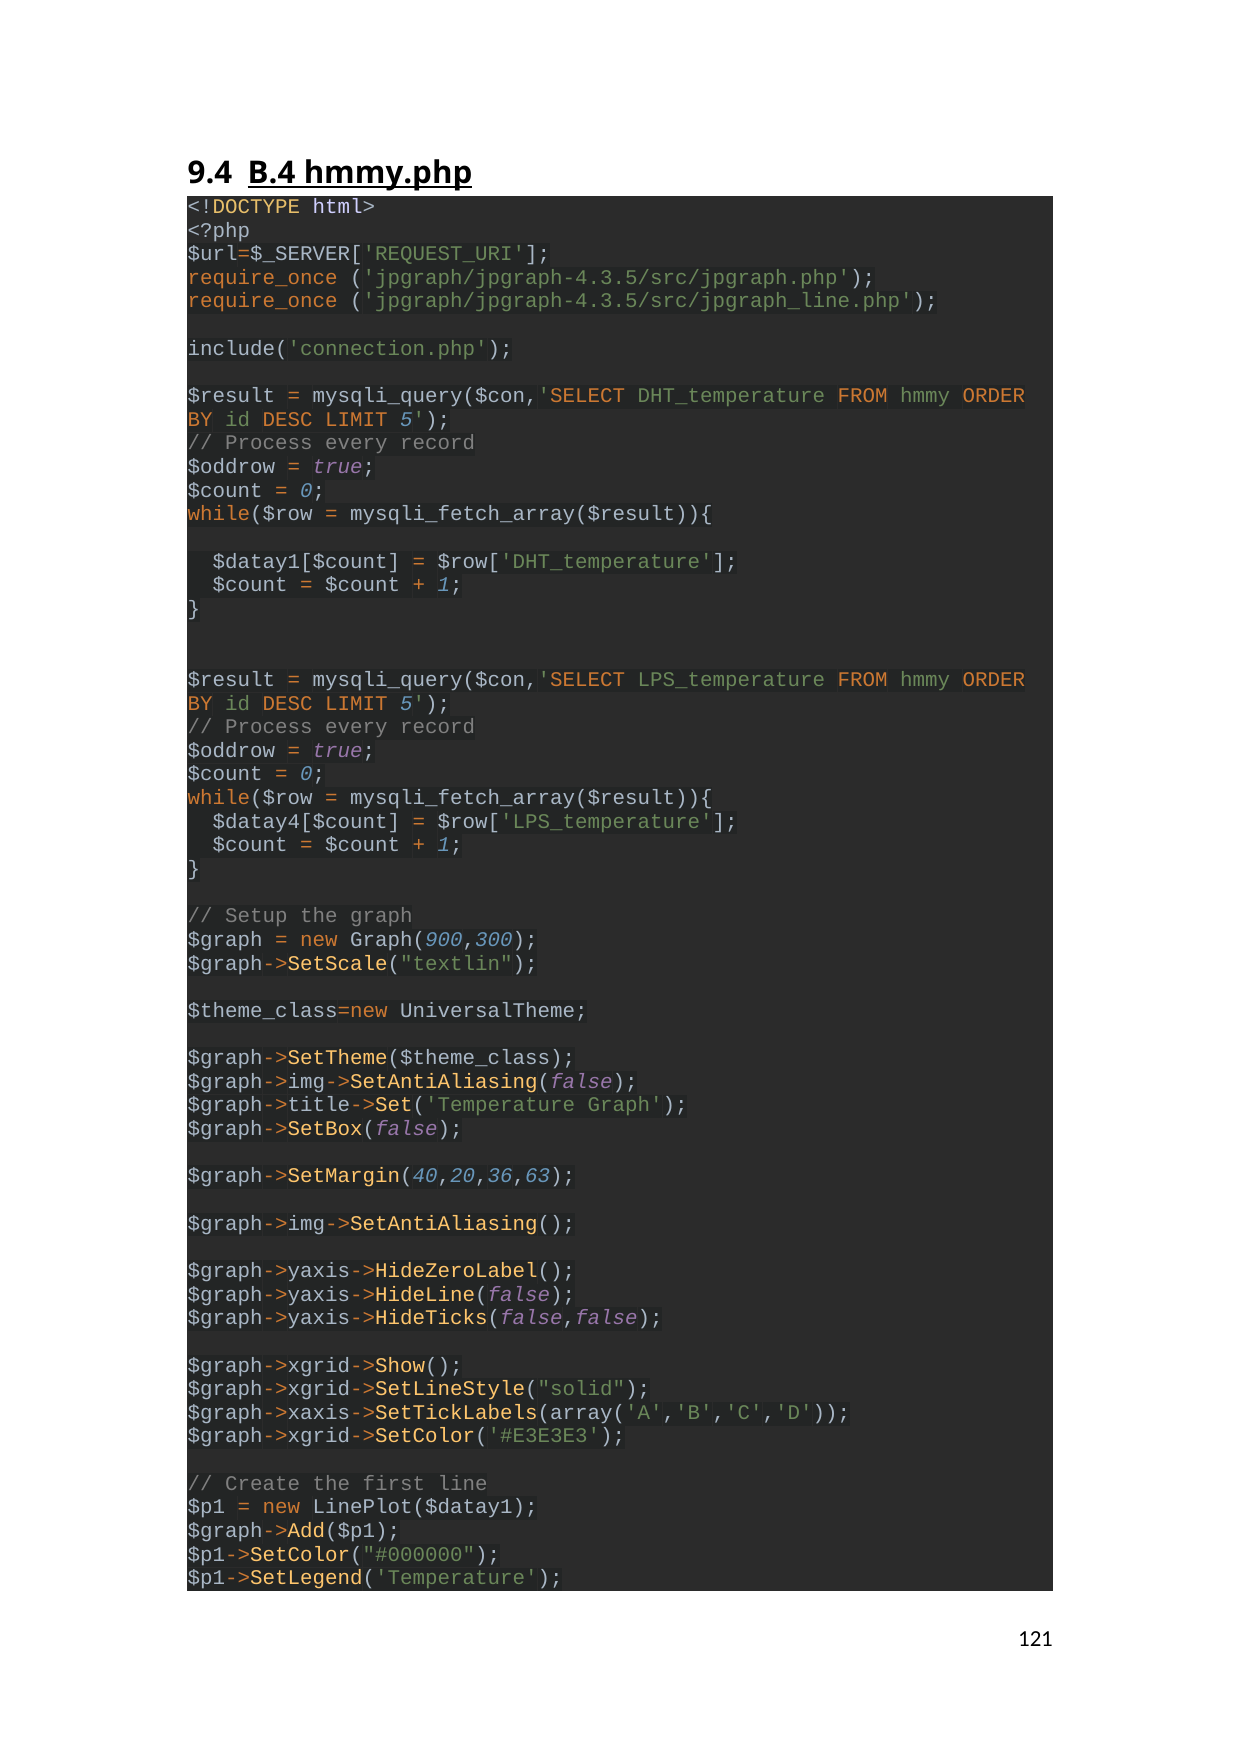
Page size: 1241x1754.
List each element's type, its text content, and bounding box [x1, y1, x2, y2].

subtitle Β.4 hmmy.php [187, 150, 1053, 193]
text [187, 196, 1053, 1591]
